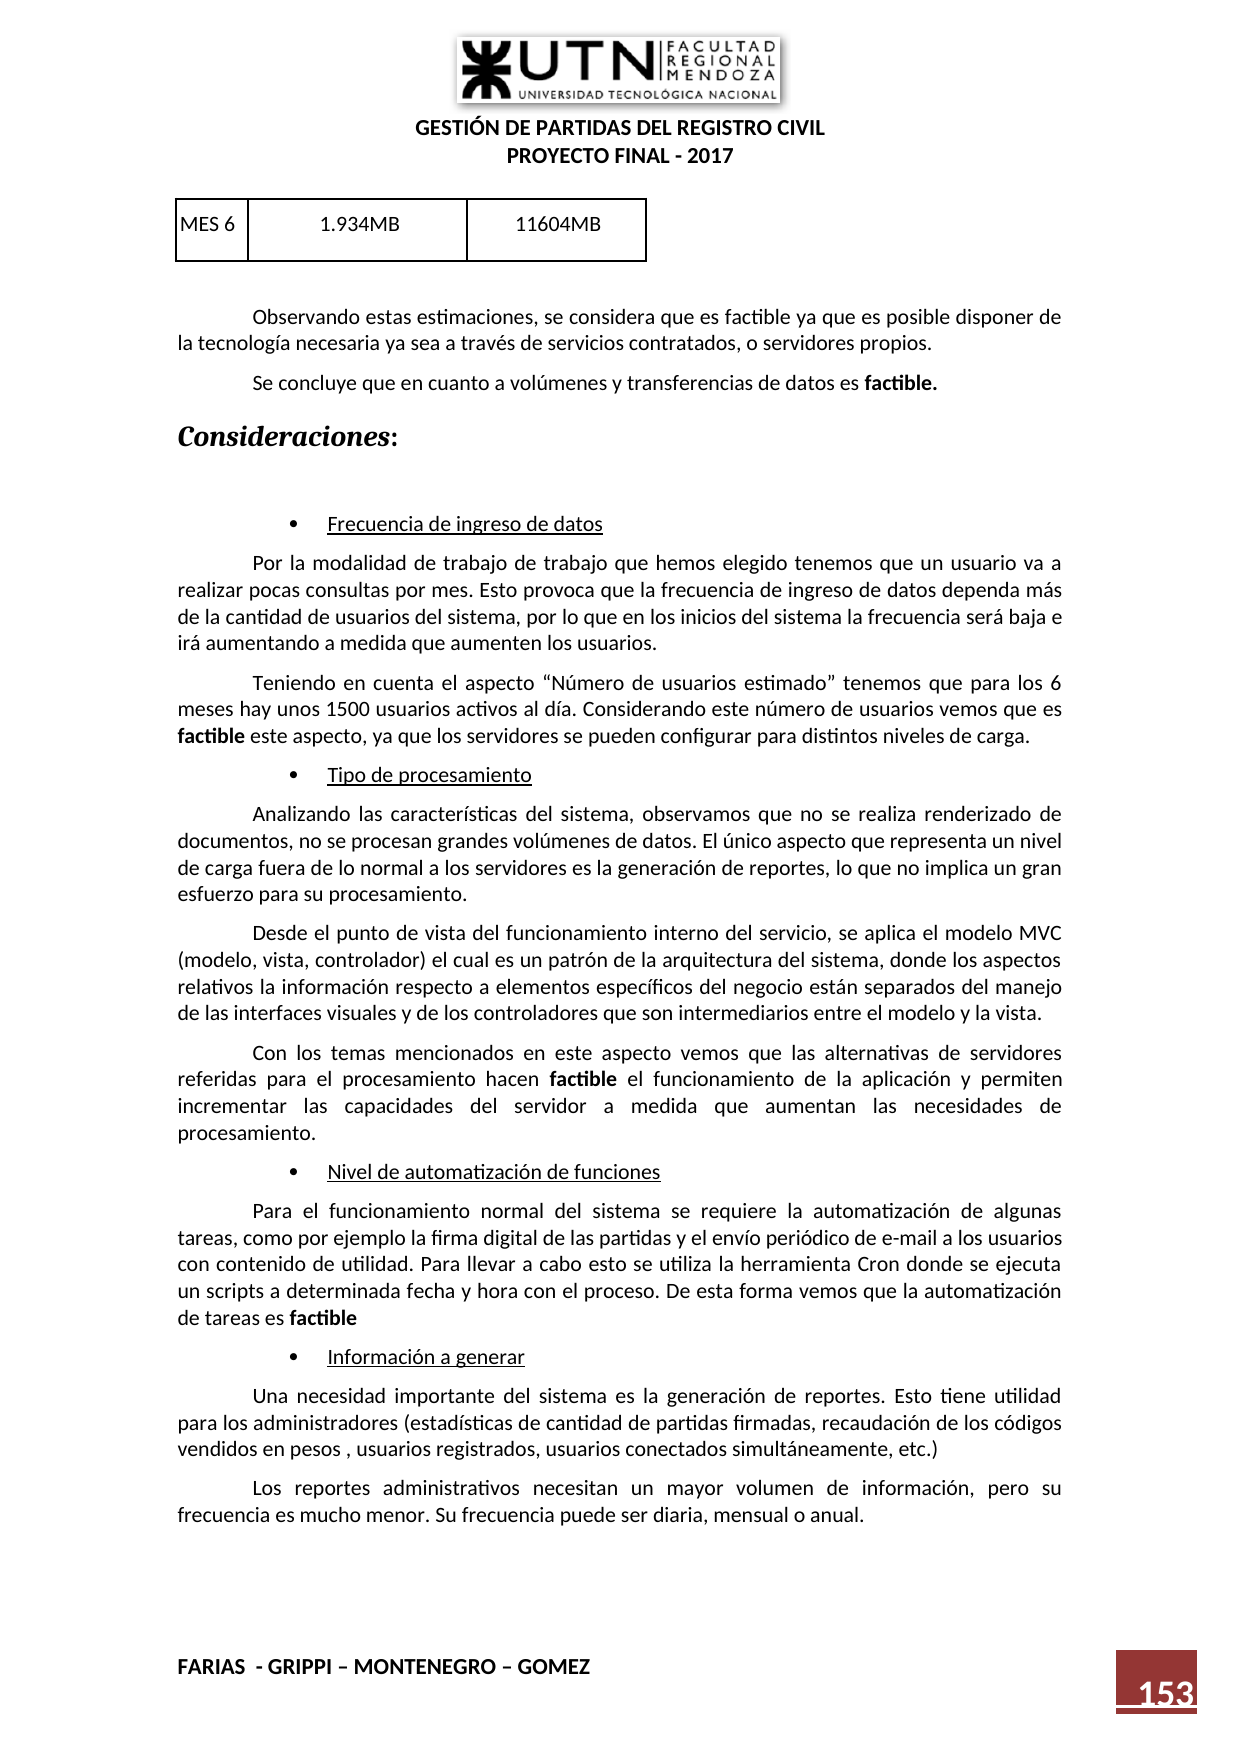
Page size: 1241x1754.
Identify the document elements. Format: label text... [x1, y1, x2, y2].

text Observando estas estimaciones, se considera que es factible ya que es posible disponer de la tecnología necesaria ya sea a través de servicios contratados, o servidores propios. [177, 303, 1063, 356]
text Por la modalidad de trabajo de trabajo que hemos elegido tenemos que un usuario va a realizar pocas consultas por mes. Esto provoca que la frecuencia de ingreso de datos dependa más de la cantidad de usuarios del sistema, por lo que en los inicios del sistema la frecuencia será baja e irá aumentando a medida que aumenten los usuarios. [177, 549, 1063, 656]
list Nivel de automatización de funciones [290, 1158, 1063, 1184]
text Para el funcionamiento normal del sistema se requiere la automatización de algunas tareas, como por ejemplo la firma digital de las partidas y el envío periódico de e-mail a los usuarios con contenido de utilidad. Para llevar a cabo esto se utiliza la herramienta Cron donde se ejecuta un scripts a determinada fecha y hora con el proceso. De esta forma vemos que la automatización de tareas es factible [177, 1197, 1063, 1330]
text Los reportes administrativos necesitan un mayor volumen de información, pero su frecuencia es mucho menor. Su frecuencia puede ser diaria, mensual o anual. [177, 1474, 1063, 1528]
text Desde el punto de vista del funcionamiento interno del servicio, se aplica el modelo MVC (modelo, vista, controlador) el cual es un patrón de la arquitectura del sistema, donde los aspectos relativos la información respecto a elementos específicos del negocio están separados del manejo de las interfaces visuales y de los controladores que son intermediarios entre el modelo y la vista. [177, 919, 1063, 1026]
text Con los temas mencionados en este aspecto vemos que las alternativas de servidores referidas para el procesamiento hacen factible el funcionamiento de la aplicación y permiten incrementar las capacidades del servidor a medida que aumentan las necesidades de procesamiento. [177, 1039, 1063, 1145]
list Frecuencia de ingreso de datos [290, 510, 1063, 537]
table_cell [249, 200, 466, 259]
text Una necesidad importante del sistema es la generación de reportes. Esto tiene utilidad para los administradores (estadísticas de cantidad de partidas firmadas, recaudación de los códigos vendidos en pesos , usuarios registrados, usuarios conectados simultáneamente, etc.) [177, 1382, 1063, 1462]
text Analizando las características del sistema, observamos que no se realiza renderizado de documentos, no se procesan grandes volúmenes de datos. El único aspecto que representa un nivel de carga fuera de lo normal a los servidores es la generación de reportes, lo que no implica un gran esfuerzo para su procesamiento. [177, 800, 1063, 907]
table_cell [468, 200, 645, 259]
text Teniendo en cuenta el aspecto “Número de usuarios estimado” tenemos que para los 6 meses hay unos 1500 usuarios activos al día. Considerando este número de usuarios vemos que es factible este aspecto, ya que los servidores se pueden configurar para distintos niveles de carga. [177, 669, 1063, 749]
list Tipo de procesamiento [290, 761, 1063, 788]
text Se concluye que en cuanto a volúmenes y transferencias de datos es factible. [177, 369, 1063, 395]
picture [449, 29, 791, 114]
subtitle Consideraciones: [177, 420, 1063, 454]
list Información a generar [290, 1343, 1063, 1369]
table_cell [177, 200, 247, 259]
